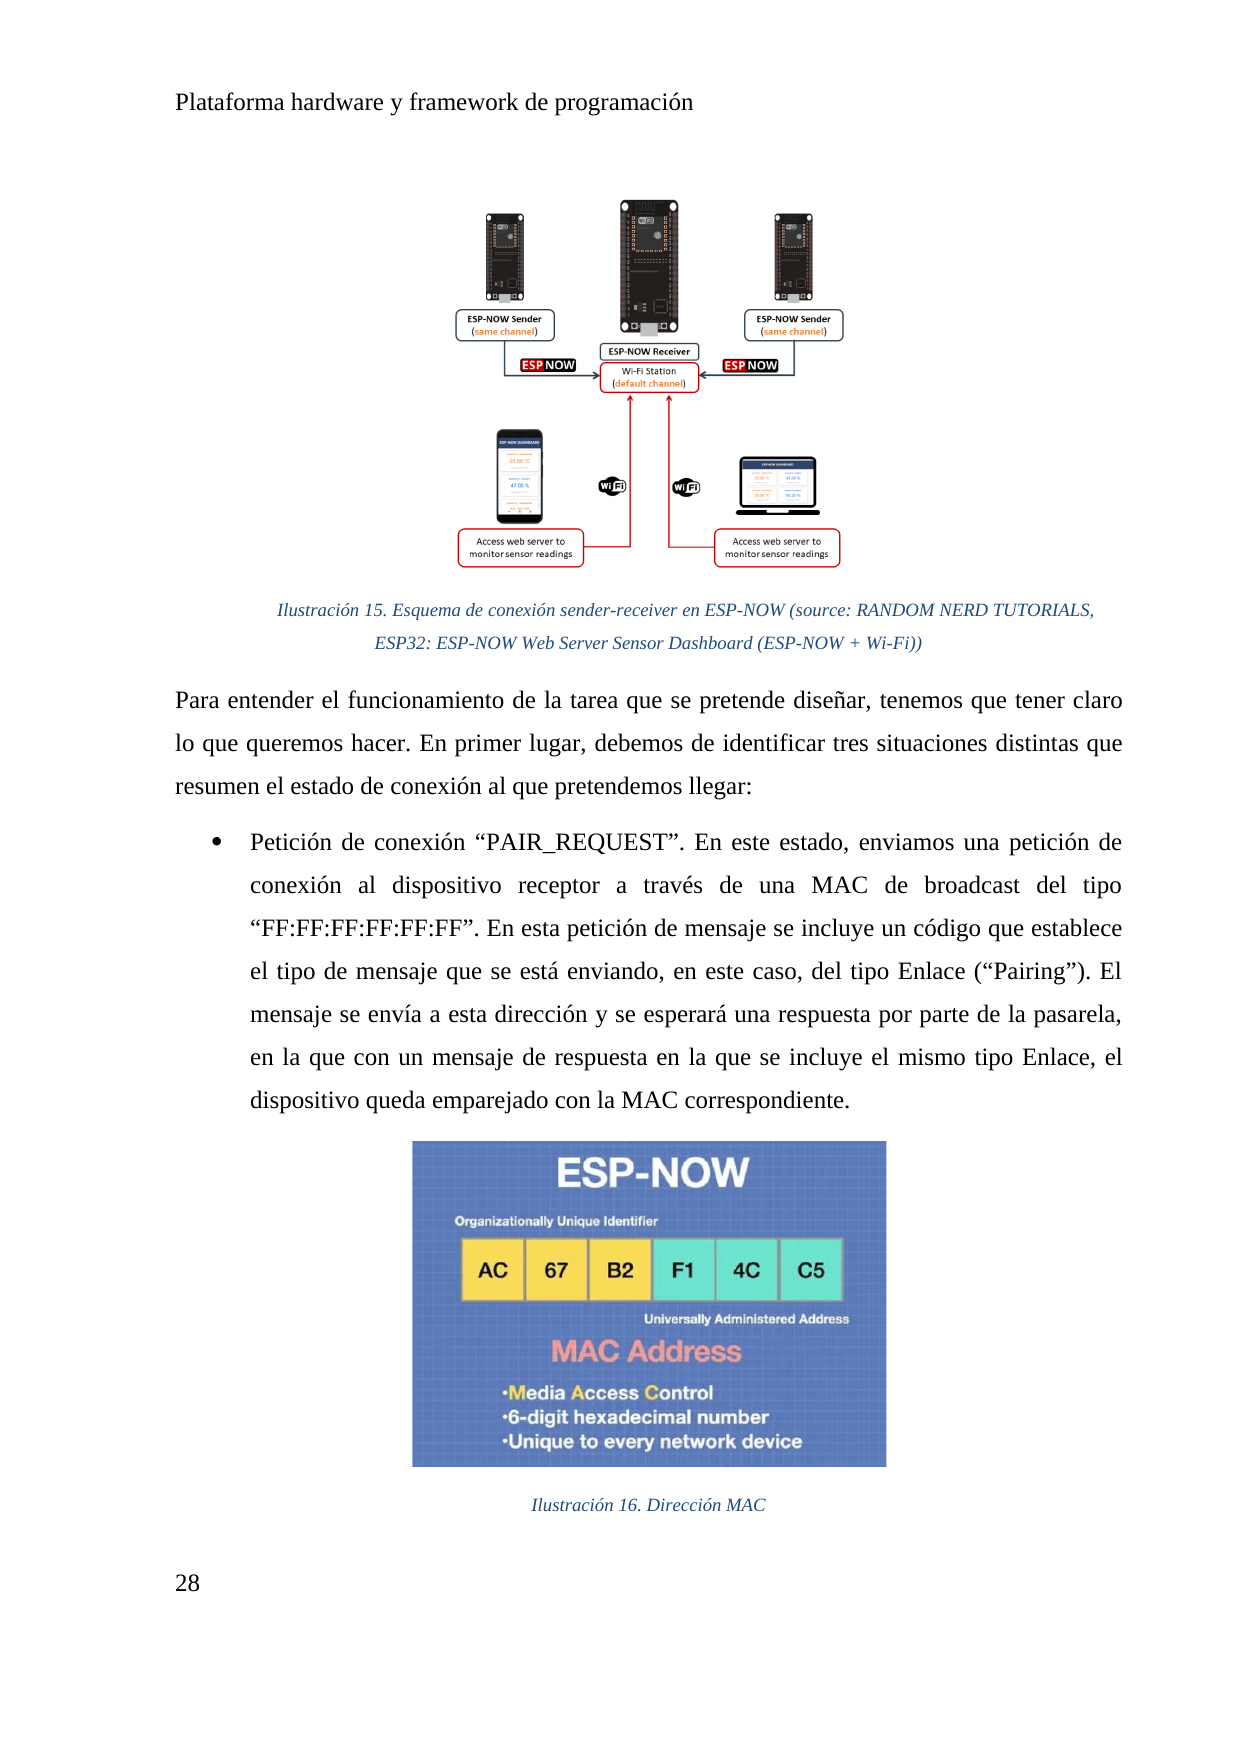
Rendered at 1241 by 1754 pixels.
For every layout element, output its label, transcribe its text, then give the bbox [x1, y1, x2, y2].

list Petición de conexión “PAIR_REQUEST”. En este estado, enviamos una petición de conexión al dispositivo receptor a través de una MAC de broadcast del tipo “FF:FF:FF:FF:FF:FF”. En esta petición de mensaje se incluye un código que establece el tipo de mensaje que se está enviando, en este caso, del tipo Enlace (“Pairing”). El mensaje se envía a esta dirección y se esperará una respuesta por parte de la pasarela, en la que con un mensaje de respuesta en la que se incluye el mismo tipo Enlace, el dispositivo queda emparejado con la MAC correspondiente. [212, 827, 1123, 1114]
text Para entender el funcionamiento de la tarea que se pretende diseñar, tenemos que tener claro lo que queremos hacer. En primer lugar, debemos de identificar tres situaciones distintas que resumen el estado de conexión al que pretendemos llegar: [175, 685, 1123, 800]
picture [454, 198, 845, 573]
picture [412, 1141, 887, 1467]
text Ilustración 15. Esquema de conexión sender-receiver en ESP-NOW (source: RANDOM NERD TUTORIALS, ESP32: ESP-NOW Web Server Sensor Dashboard (ESP-NOW + Wi-Fi)) [175, 599, 1123, 653]
text Ilustración 16. Dirección MAC [175, 1494, 1123, 1515]
